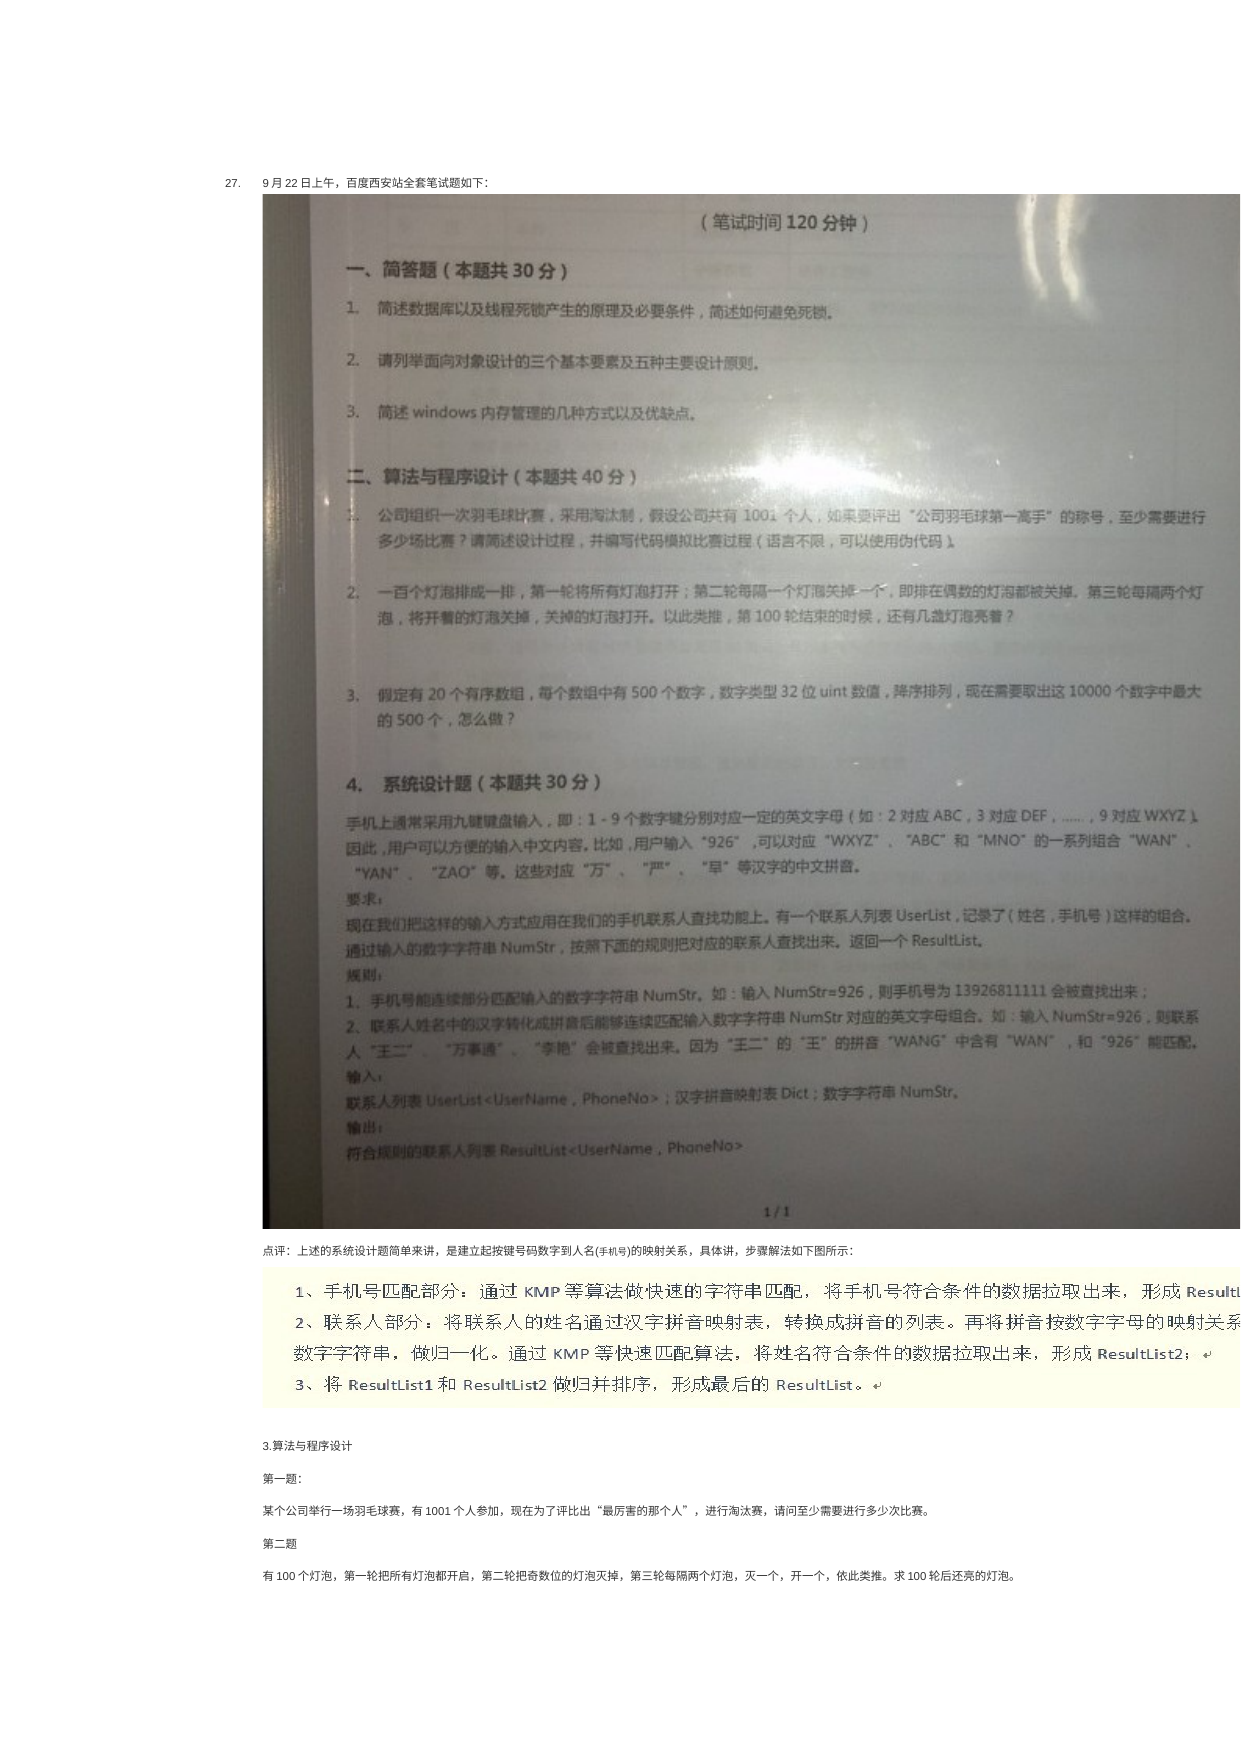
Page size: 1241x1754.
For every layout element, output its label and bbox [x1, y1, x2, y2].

picture [262, 1267, 1241, 1408]
list [225, 162, 1053, 1592]
picture [262, 194, 1241, 1229]
